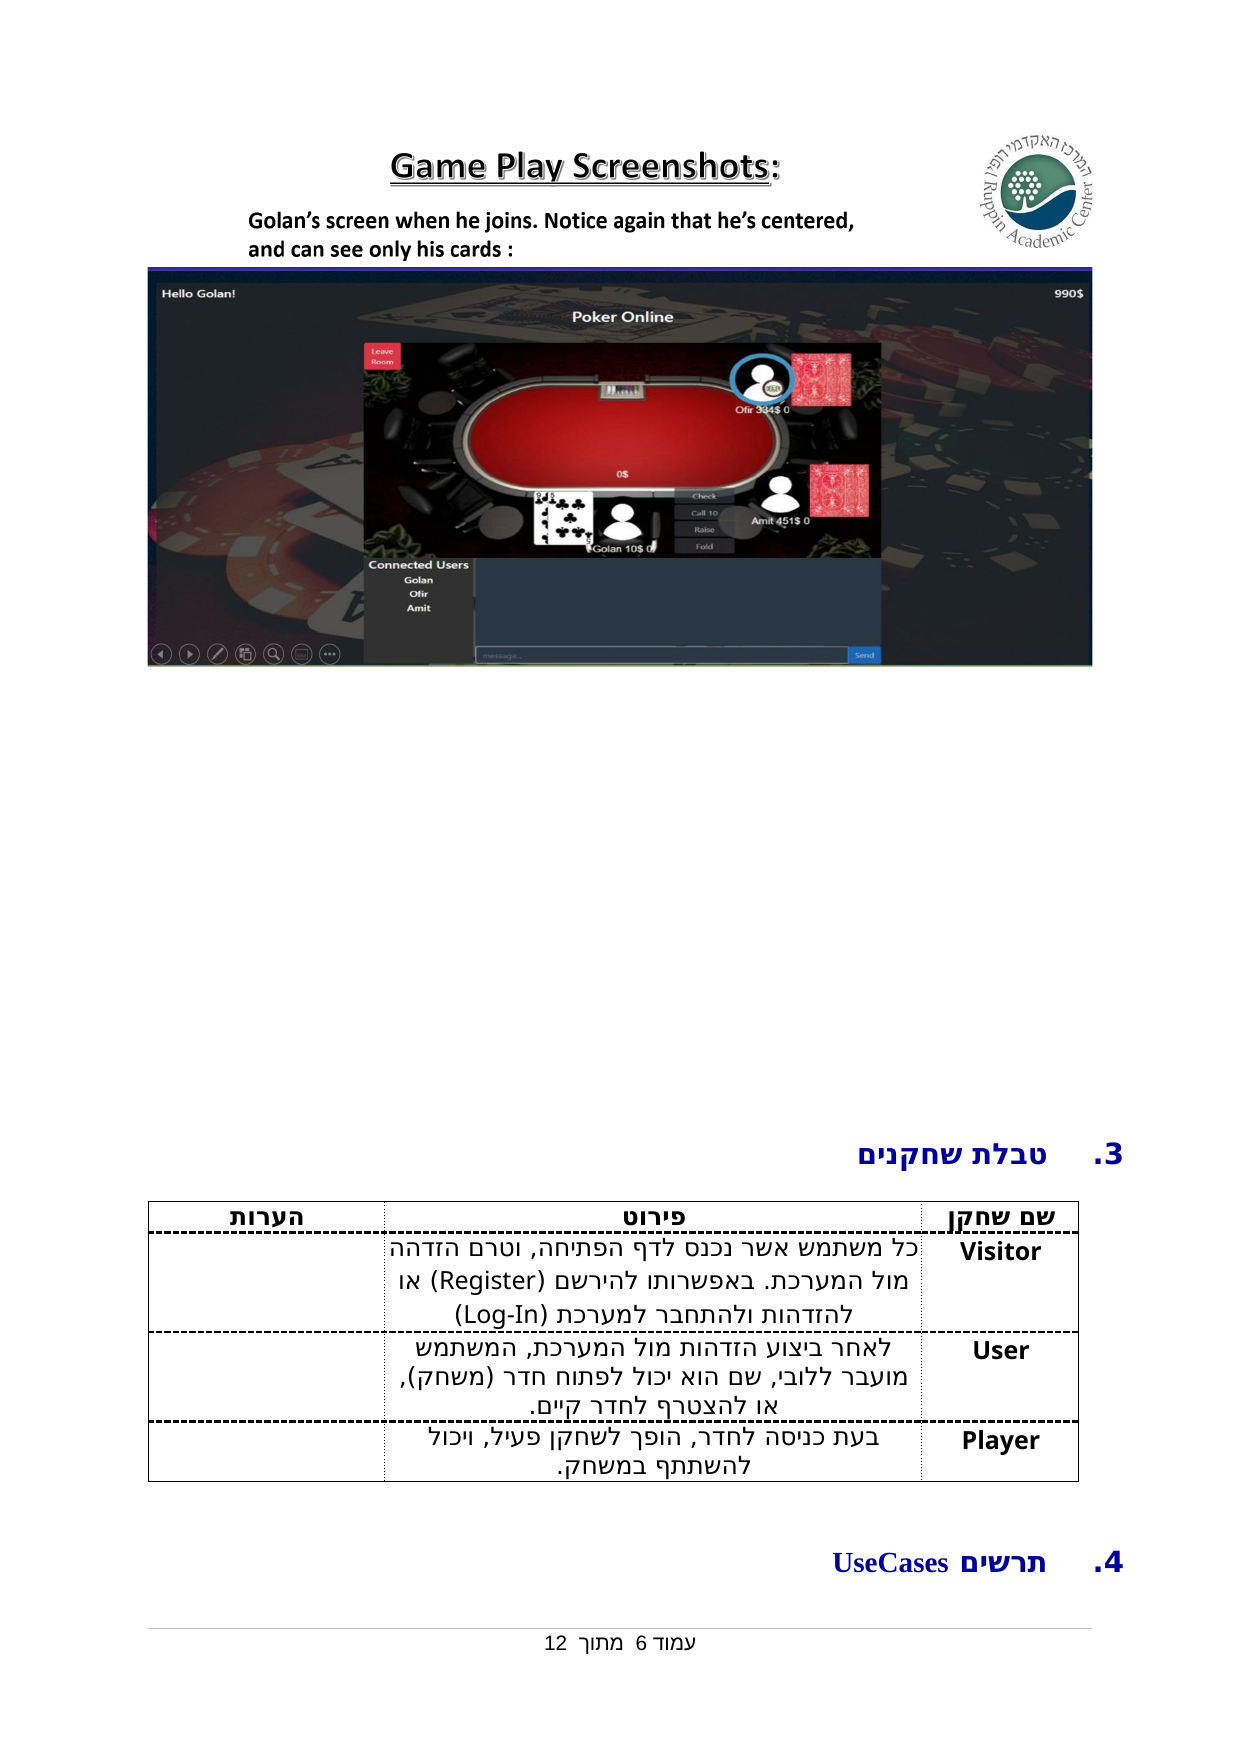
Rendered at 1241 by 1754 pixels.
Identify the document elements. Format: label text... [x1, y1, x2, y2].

table_cell לאחר ביצוע הזדהות מול המערכת, המשתמש מועבר ללובי, שם הוא יכול לפתוח חדר (משחק), או להצטרף לחדר קיים. [384, 1331, 921, 1420]
table_cell Player [921, 1420, 1078, 1481]
table_header שם שחקן [921, 1202, 1078, 1231]
table_cell כל משתמש אשר נכנס לדף הפתיחה, וטרם הזדהה מול המערכת. באפשרותו להירשם (Register) או להזדהות ולהתחבר למערכת (Log-In) [384, 1231, 921, 1331]
table_cell User [921, 1331, 1078, 1420]
subtitle טבלת שחקנים [148, 1138, 1092, 1172]
table_cell [149, 1331, 384, 1420]
picture [147, 135, 1093, 668]
table_cell בעת כניסה לחדר, הופך לשחקן פעיל, ויכול להשתתף במשחק. [384, 1420, 921, 1481]
table_header פירוט [384, 1202, 921, 1231]
table_header הערות [149, 1202, 384, 1231]
table_cell [149, 1420, 384, 1481]
subtitle תרשים UseCases [148, 1545, 1092, 1579]
table_cell Visitor [921, 1231, 1078, 1331]
table_cell [149, 1231, 384, 1331]
